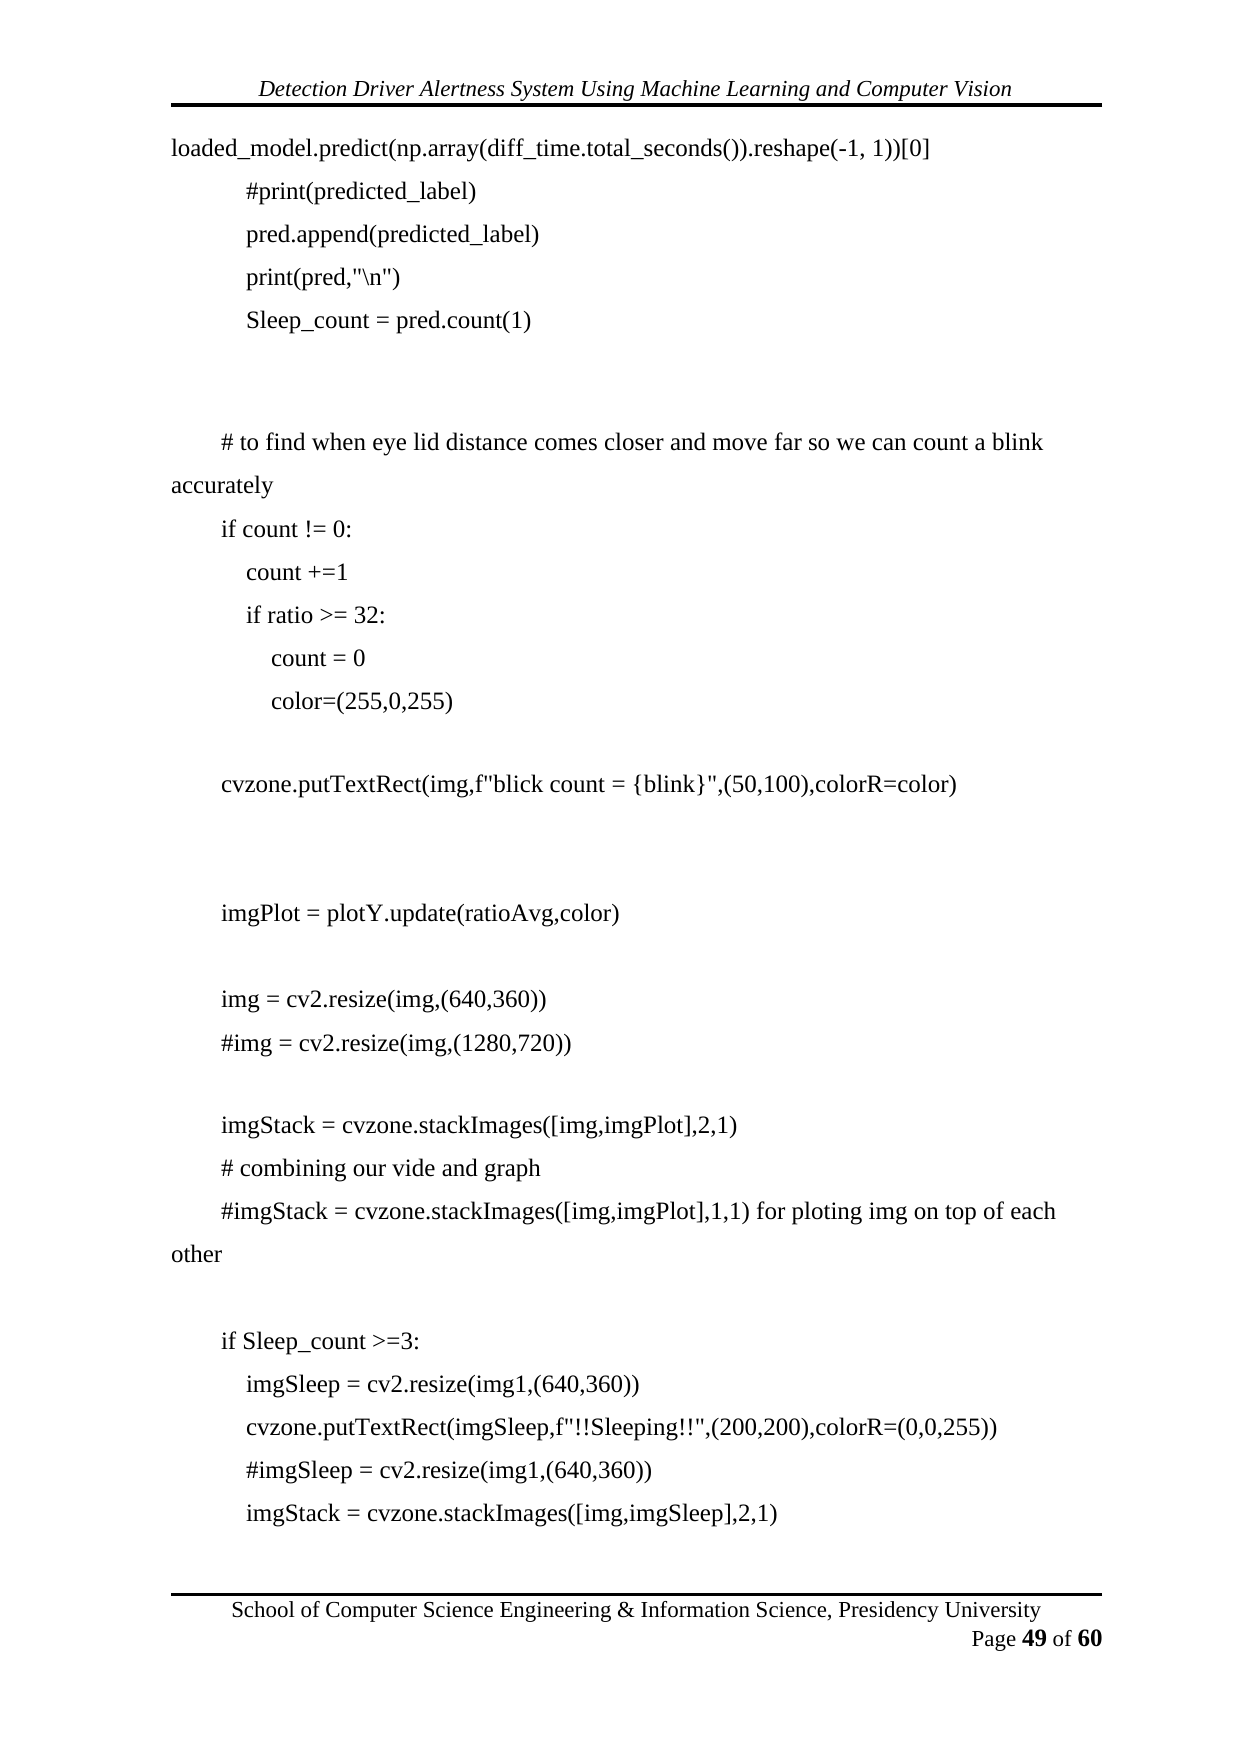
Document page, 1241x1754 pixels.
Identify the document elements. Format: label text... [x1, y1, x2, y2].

text # to find when eye lid distance comes closer and move far so we can count a blink accurately [171, 427, 1102, 499]
text print(pred,"\n") [171, 262, 1102, 291]
text # combining our vide and graph [171, 1153, 1102, 1182]
text if ratio >= 32: [171, 600, 1102, 629]
text #imgStack = cvzone.stackImages([img,imgPlot],1,1) for ploting img on top of each other [171, 1196, 1102, 1268]
text cvzone.putTextRect(imgSleep,f"!!Sleeping!!",(200,200),colorR=(0,0,255)) [171, 1412, 1102, 1441]
text imgSleep = cv2.resize(img1,(640,360)) [171, 1369, 1102, 1398]
text if count != 0: [171, 514, 1102, 542]
text #imgSleep = cv2.resize(img1,(640,360)) [171, 1455, 1102, 1484]
text pred.append(predicted_label) [171, 219, 1102, 248]
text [171, 133, 1102, 162]
text #print(predicted_label) [171, 176, 1102, 205]
text img = cv2.resize(img,(640,360)) [171, 984, 1102, 1013]
text count +=1 [171, 557, 1102, 586]
text imgPlot = plotY.update(ratioAvg,color) [171, 898, 1102, 927]
text Sleep_count = pred.count(1) [171, 305, 1102, 334]
text imgStack = cvzone.stackImages([img,imgSleep],2,1) [171, 1498, 1102, 1527]
text if Sleep_count >=3: [171, 1326, 1102, 1354]
text count = 0 [171, 643, 1102, 672]
text imgStack = cvzone.stackImages([img,imgPlot],2,1) [171, 1110, 1102, 1139]
text cvzone.putTextRect(img,f"blick count = {blink}",(50,100),colorR=color) [171, 769, 1102, 798]
text #img = cv2.resize(img,(1280,720)) [171, 1028, 1102, 1056]
text color=(255,0,255) [171, 686, 1102, 715]
